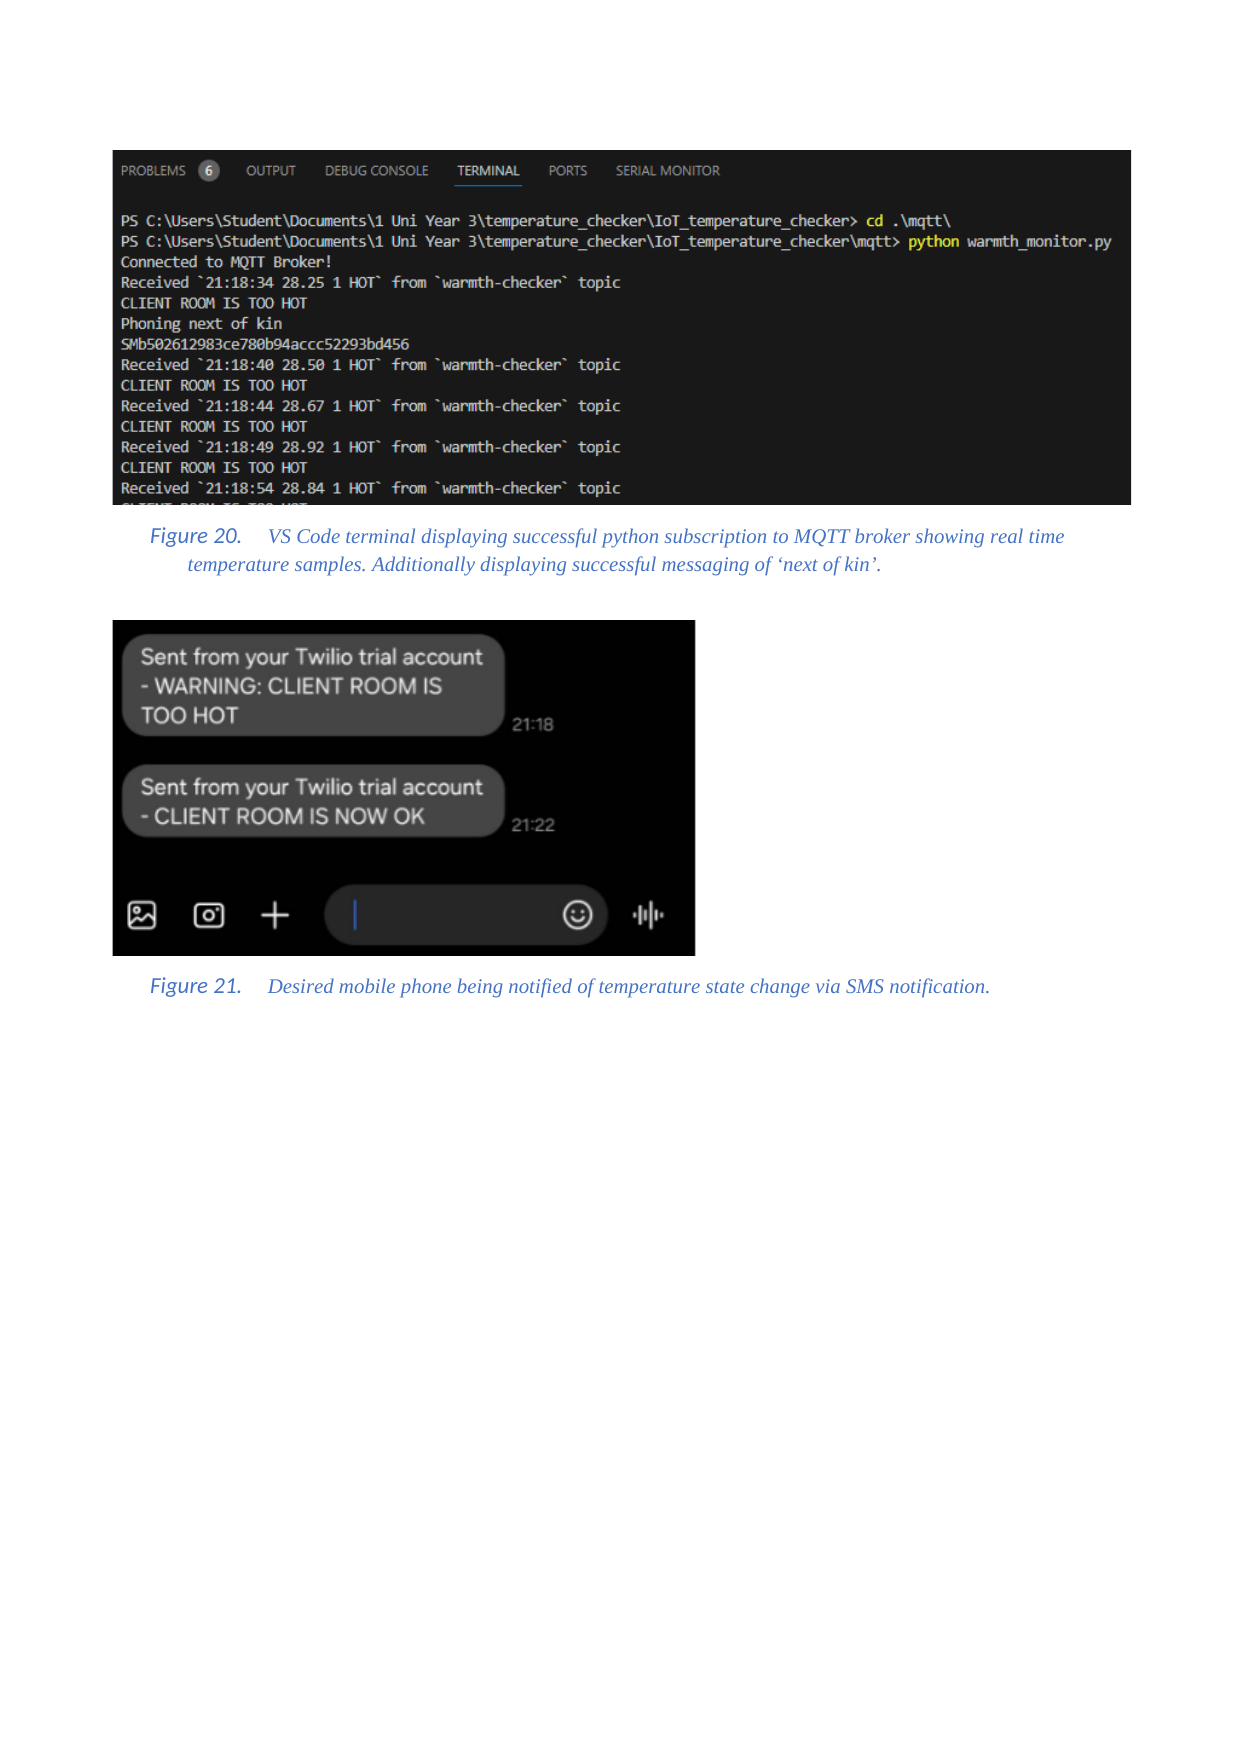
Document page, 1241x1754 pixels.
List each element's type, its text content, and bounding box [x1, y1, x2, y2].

picture [112, 150, 1132, 505]
list Desired mobile phone being notified of temperature state change via SMS notification. [150, 971, 1128, 999]
picture [112, 620, 696, 956]
list VS Code terminal displaying successful python subscription to MQTT broker showing real time temperature samples. Additionally displaying successful messaging of ‘next of kin’. [150, 521, 1128, 576]
